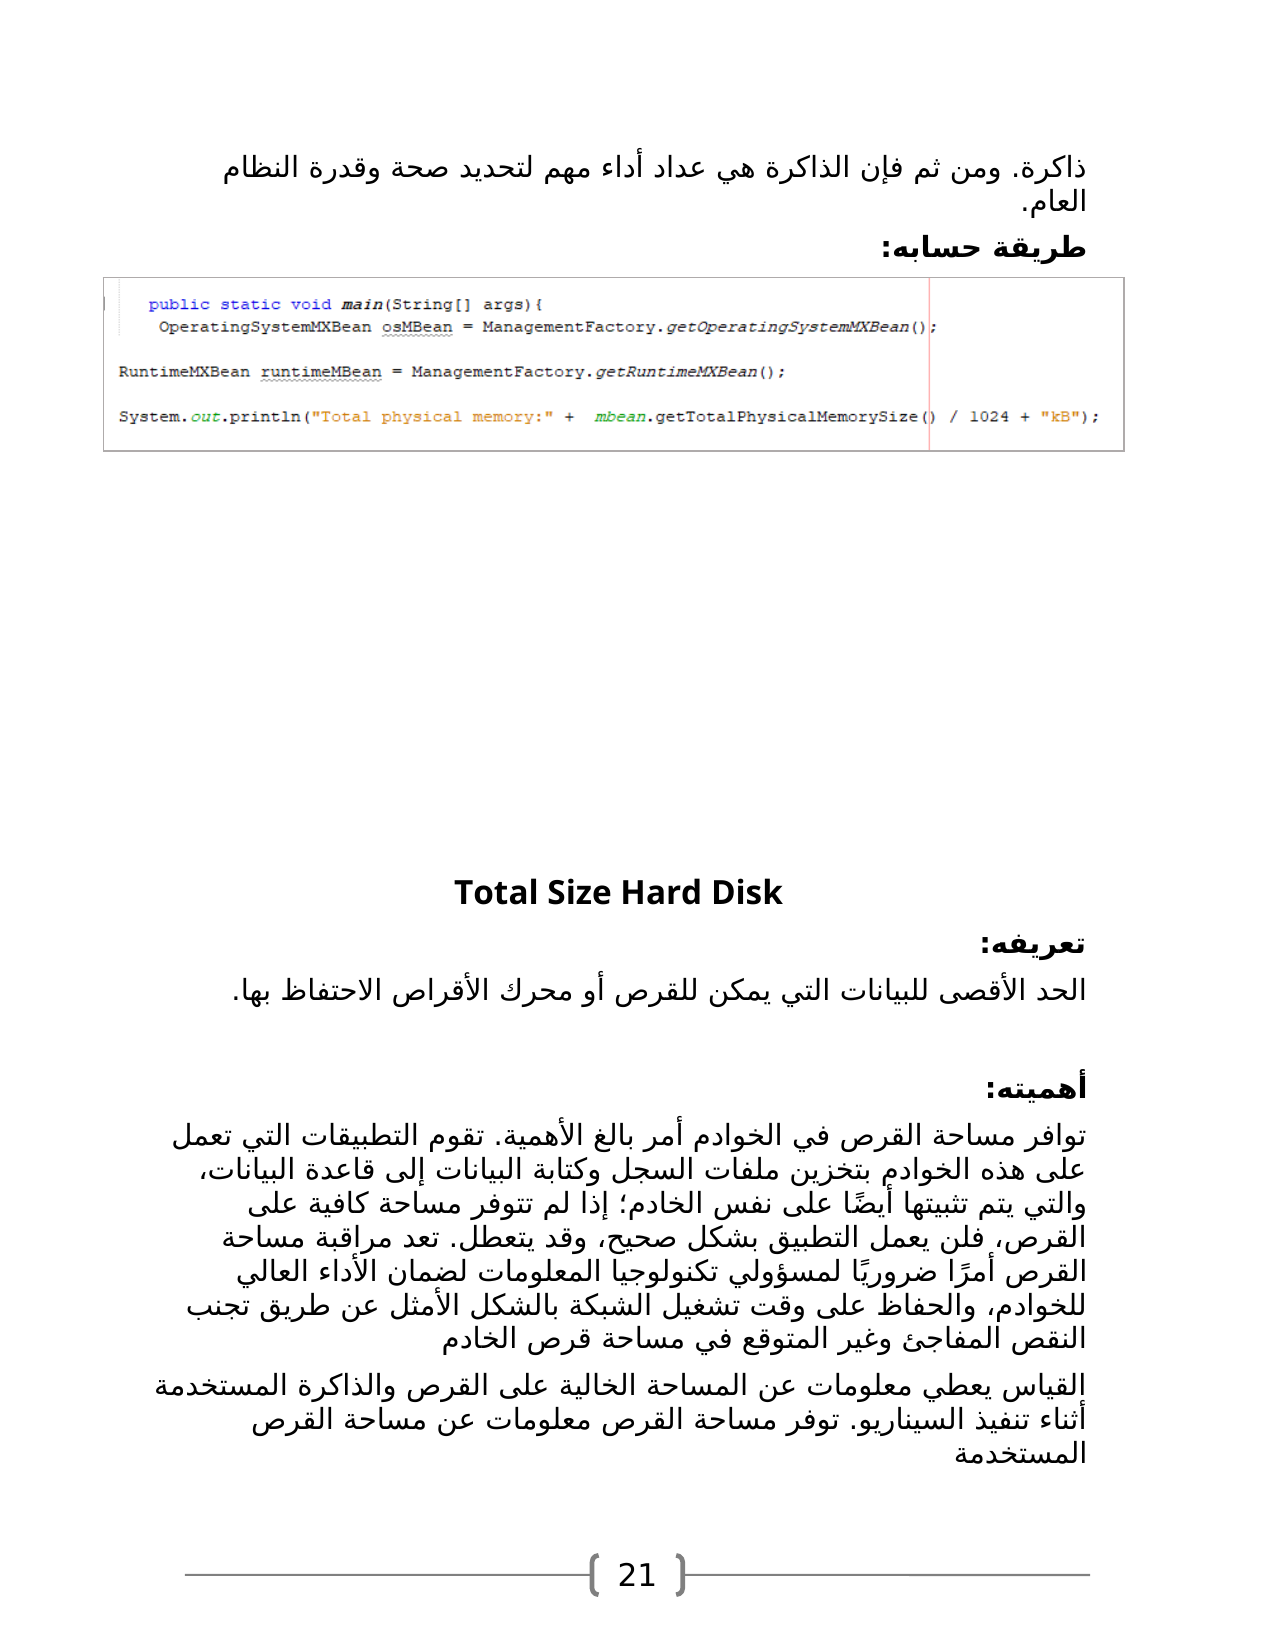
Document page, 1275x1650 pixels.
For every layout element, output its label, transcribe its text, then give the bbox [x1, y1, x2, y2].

text Total Size Hard Disk [150, 830, 1087, 914]
text توافر مساحة القرص في الخوادم أمر بالغ الأهمية. تقوم التطبيقات التي تعمل على هذه الخوادم بتخزين ملفات السجل وكتابة البيانات إلى قاعدة البيانات، والتي يتم تثبيتها أيضًا على نفس الخادم؛ إذا لم تتوفر مساحة كافية على القرص، فلن يعمل التطبيق بشكل صحيح، وقد يتعطل. تعد مراقبة مساحة القرص أمرًا ضروريًا لمسؤولي تكنولوجيا المعلومات لضمان الأداء العالي للخوادم، والحفاظ على وقت تشغيل الشبكة بالشكل الأمثل عن طريق تجنب النقص المفاجئ وغير المتوقع في مساحة قرص الخادم [150, 1118, 1087, 1356]
text القياس يعطي معلومات عن المساحة الخالية على القرص والذاكرة المستخدمة أثناء تنفيذ السيناريو. توفر مساحة القرص معلومات عن مساحة القرص المستخدمة [150, 1368, 1087, 1470]
text تعريفه: [150, 926, 1116, 960]
text أهميته: [150, 1072, 1087, 1106]
text طريقة حسابه: [150, 230, 1087, 264]
picture [104, 278, 1123, 450]
text الحد الأقصى للبيانات التي يمكن للقرص أو محرك الأقراص الاحتفاظ بها. [150, 973, 1116, 1007]
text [150, 150, 1087, 218]
